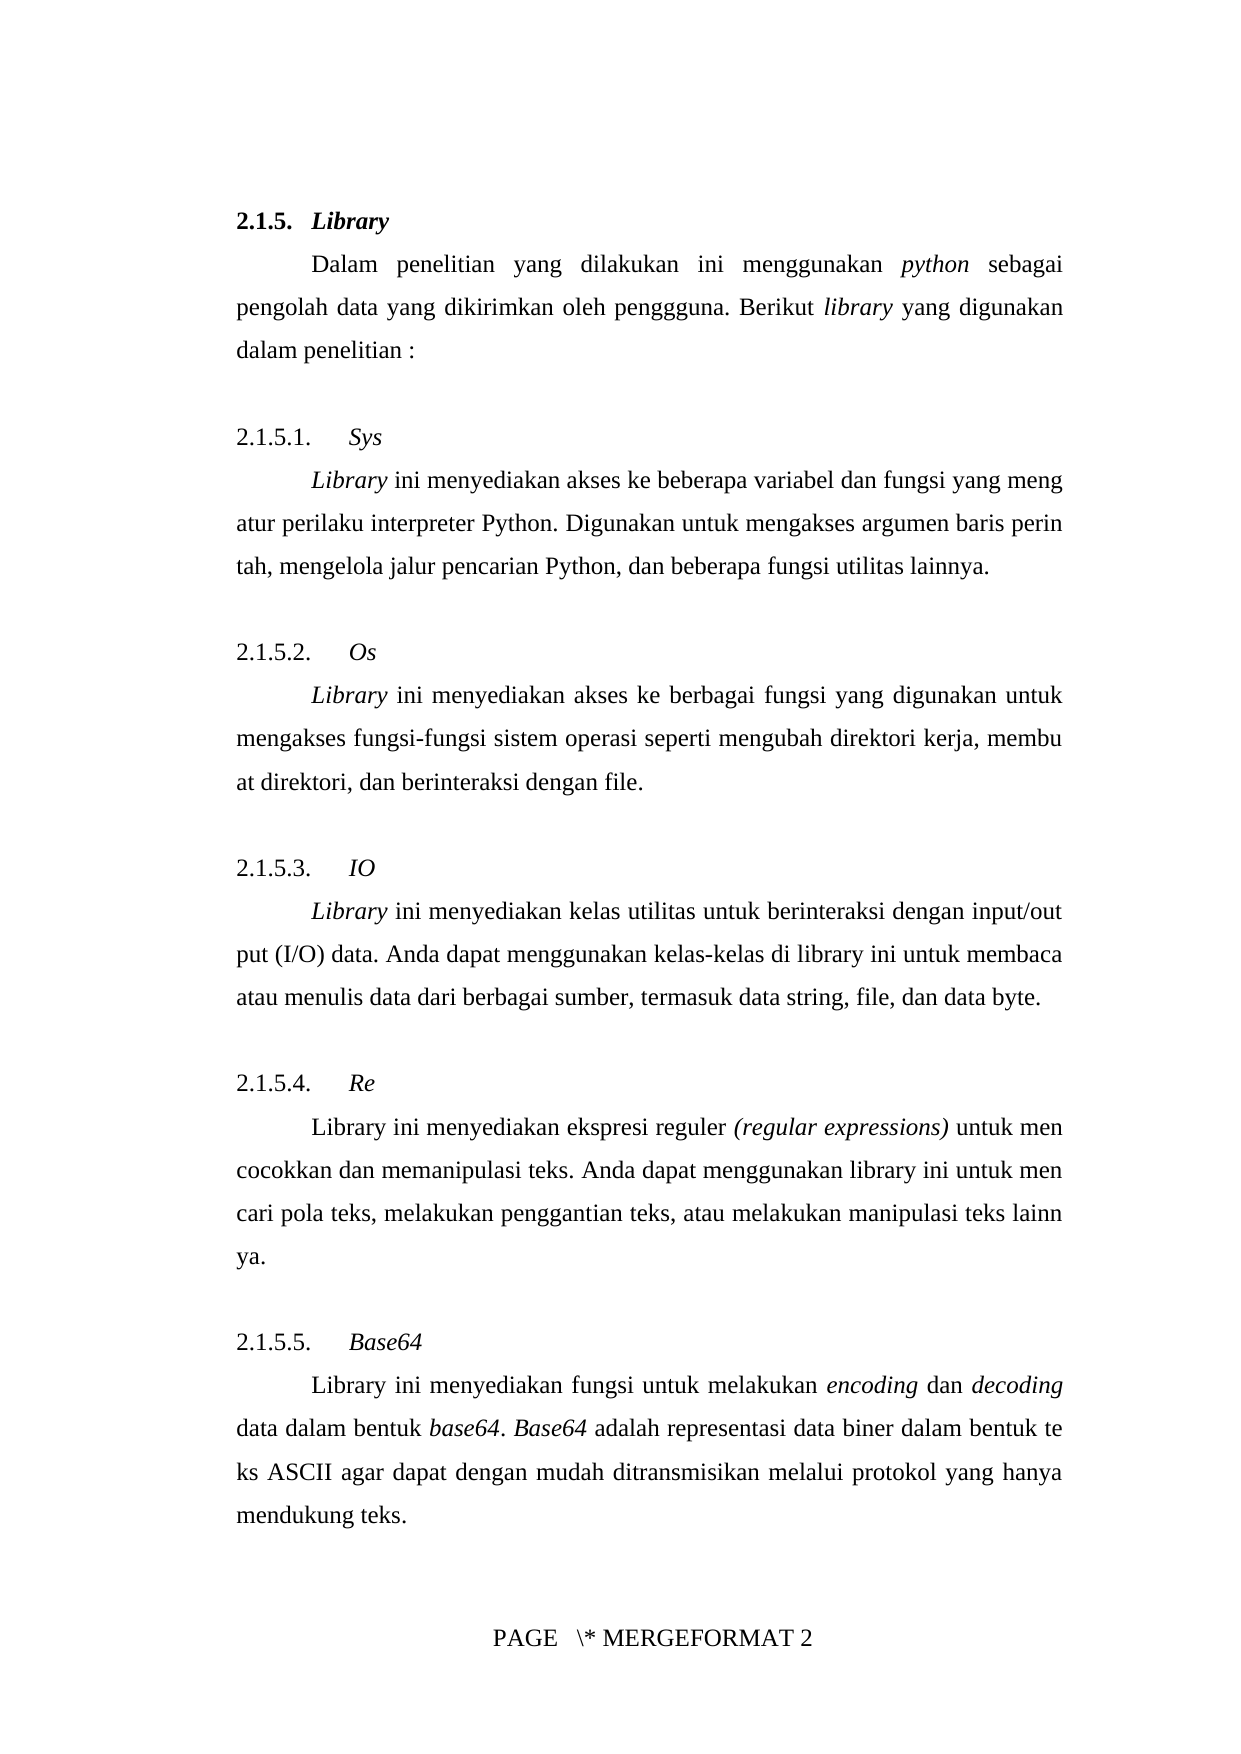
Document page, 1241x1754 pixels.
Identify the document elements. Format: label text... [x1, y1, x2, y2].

list Library [236, 206, 1063, 235]
list Base64 [236, 1327, 1063, 1356]
text Library ini menyediakan akses ke beberapa variabel dan fungsi yang mengatur perilaku interpreter Python. Digunakan untuk mengakses argumen baris perintah, mengelola jalur pencarian Python, dan beberapa fungsi utilitas lainnya. [236, 465, 1063, 580]
list IO [236, 853, 1063, 882]
text Dalam penelitian yang dilakukan ini menggunakan python sebagai pengolah data yang dikirimkan oleh penggguna. Berikut library yang digunakan dalam penelitian : [236, 249, 1063, 364]
text Library ini menyediakan akses ke berbagai fungsi yang digunakan untuk mengakses fungsi-fungsi sistem operasi seperti mengubah direktori kerja, membuat direktori, dan berinteraksi dengan file. [236, 680, 1063, 795]
list Sys [236, 422, 1063, 450]
list Re [236, 1068, 1063, 1097]
list Os [236, 637, 1063, 666]
text Library ini menyediakan fungsi untuk melakukan encoding dan decoding data dalam bentuk base64. Base64 adalah representasi data biner dalam bentuk teks ASCII agar dapat dengan mudah ditransmisikan melalui protokol yang hanya mendukung teks. [236, 1370, 1063, 1528]
text Library ini menyediakan ekspresi reguler (regular expressions) untuk mencocokkan dan memanipulasi teks. Anda dapat menggunakan library ini untuk mencari pola teks, melakukan penggantian teks, atau melakukan manipulasi teks lainnya. [236, 1112, 1063, 1270]
text Library ini menyediakan kelas utilitas untuk berinteraksi dengan input/output (I/O) data. Anda dapat menggunakan kelas-kelas di library ini untuk membaca atau menulis data dari berbagai sumber, termasuk data string, file, dan data byte. [236, 896, 1063, 1011]
